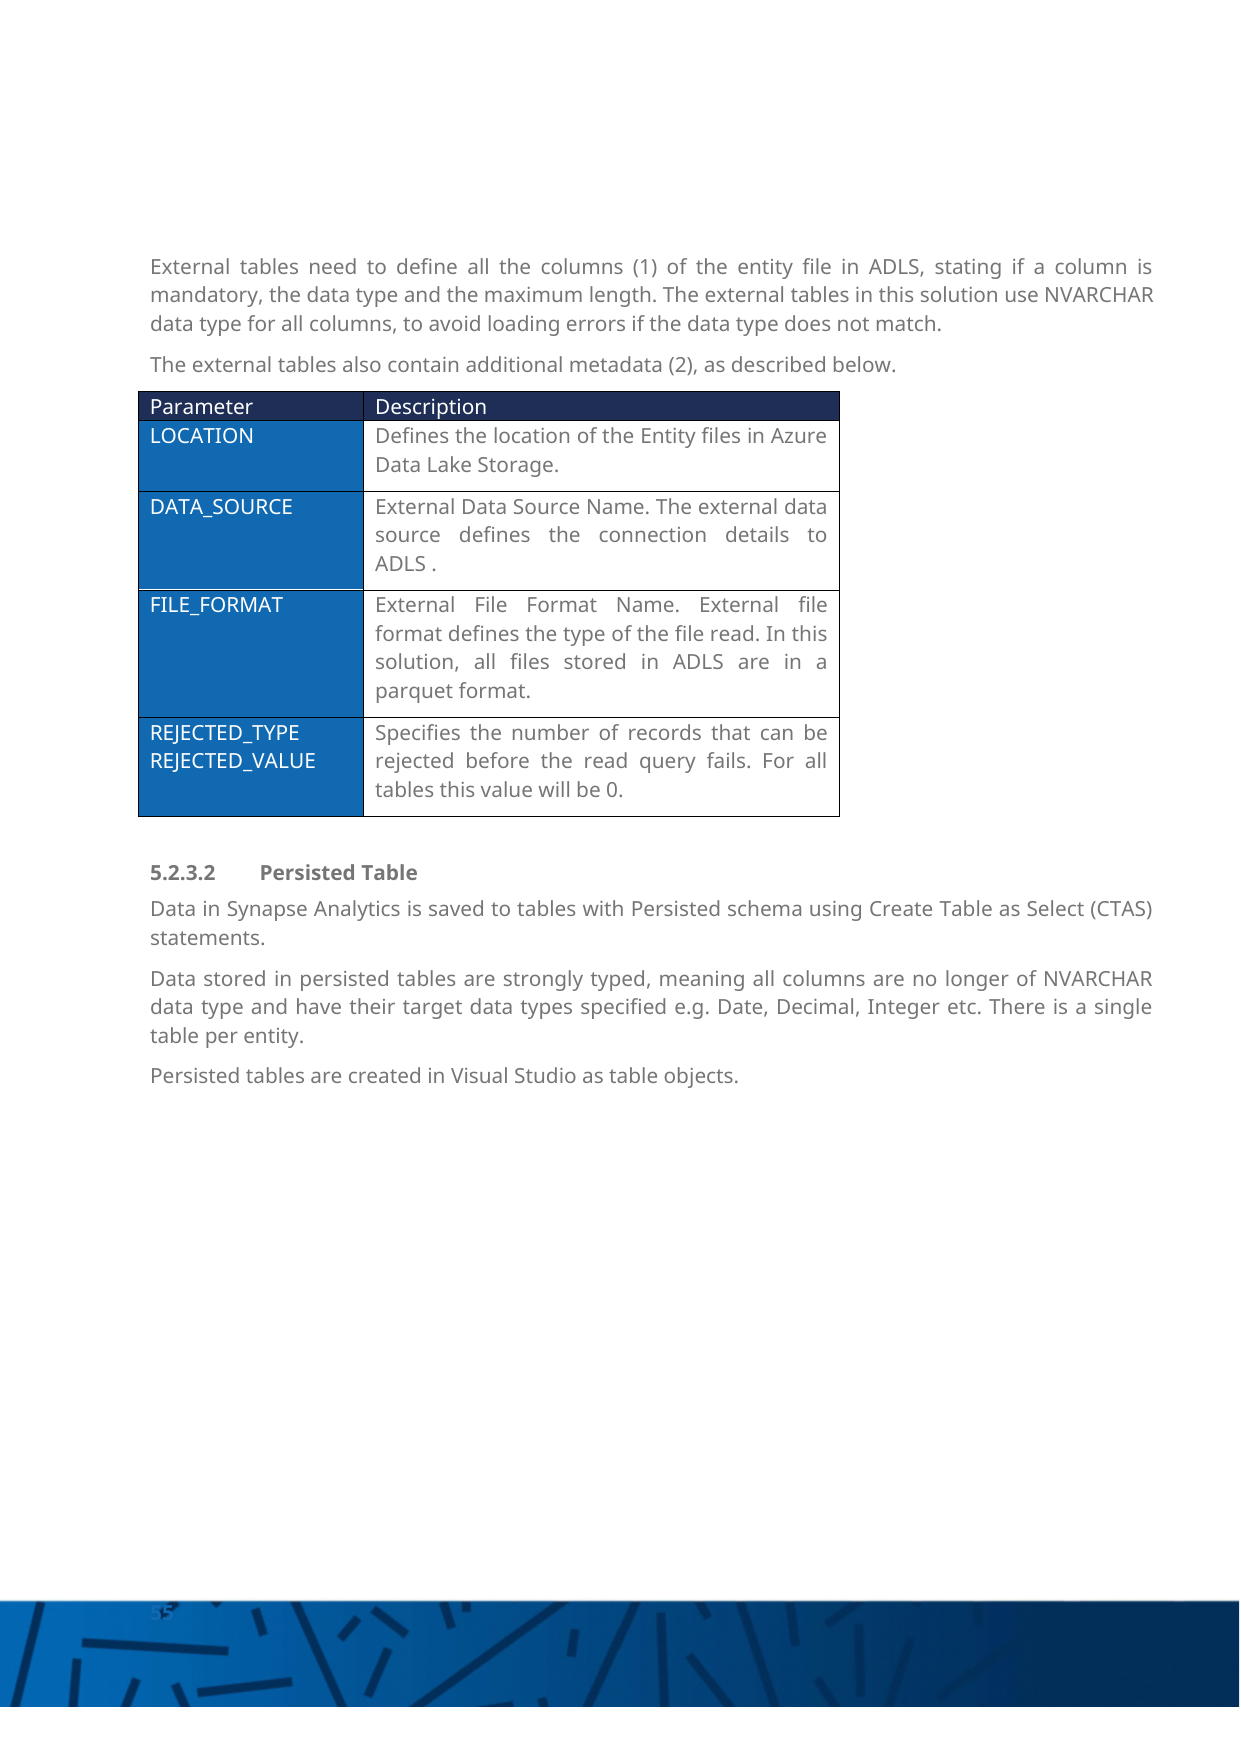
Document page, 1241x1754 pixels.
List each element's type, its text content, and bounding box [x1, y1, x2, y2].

table_cell REJECTED_TYPE REJECTED_VALUE [139, 718, 363, 816]
table_header Description [364, 392, 839, 420]
table_cell FILE_FORMAT [139, 591, 363, 717]
picture [0, 1598, 1240, 1707]
text External tables need to define all the columns (1) of the entity file in ADLS, stating if a column is mandatory, the data type and the maximum length. The external tables in this solution use NVARCHAR data type for all columns, to avoid loading errors if the data type does not match. [150, 252, 1155, 337]
table_cell Specifies the number of records that can be rejected before the read query fails. For all tables this value will be 0. [364, 718, 839, 816]
subtitle Persisted Table [150, 858, 1155, 886]
table_cell LOCATION [139, 421, 363, 491]
table_header Parameter [139, 392, 363, 420]
text Persisted tables are created in Visual Studio as table objects. [150, 1062, 1155, 1090]
table_cell DATA_SOURCE [139, 492, 363, 589]
table_cell Defines the location of the Entity files in Azure Data Lake Storage. [364, 421, 839, 491]
table_cell External File Format Name. External file format defines the type of the file read. In this solution, all files stored in ADLS are in a parquet format. [364, 591, 839, 717]
text Data stored in persisted tables are strongly typed, meaning all columns are no longer of NVARCHAR data type and have their target data types specified e.g. Date, Decimal, Integer etc. There is a single table per entity. [150, 964, 1155, 1049]
text Data in Synapse Analytics is saved to tables with Persisted schema using Create Table as Select (CTAS) statements. [150, 894, 1155, 951]
table_cell External Data Source Name. The external data source defines the connection details to ADLS . [364, 492, 839, 589]
text The external tables also contain additional metadata (2), as described below. [150, 350, 1155, 378]
